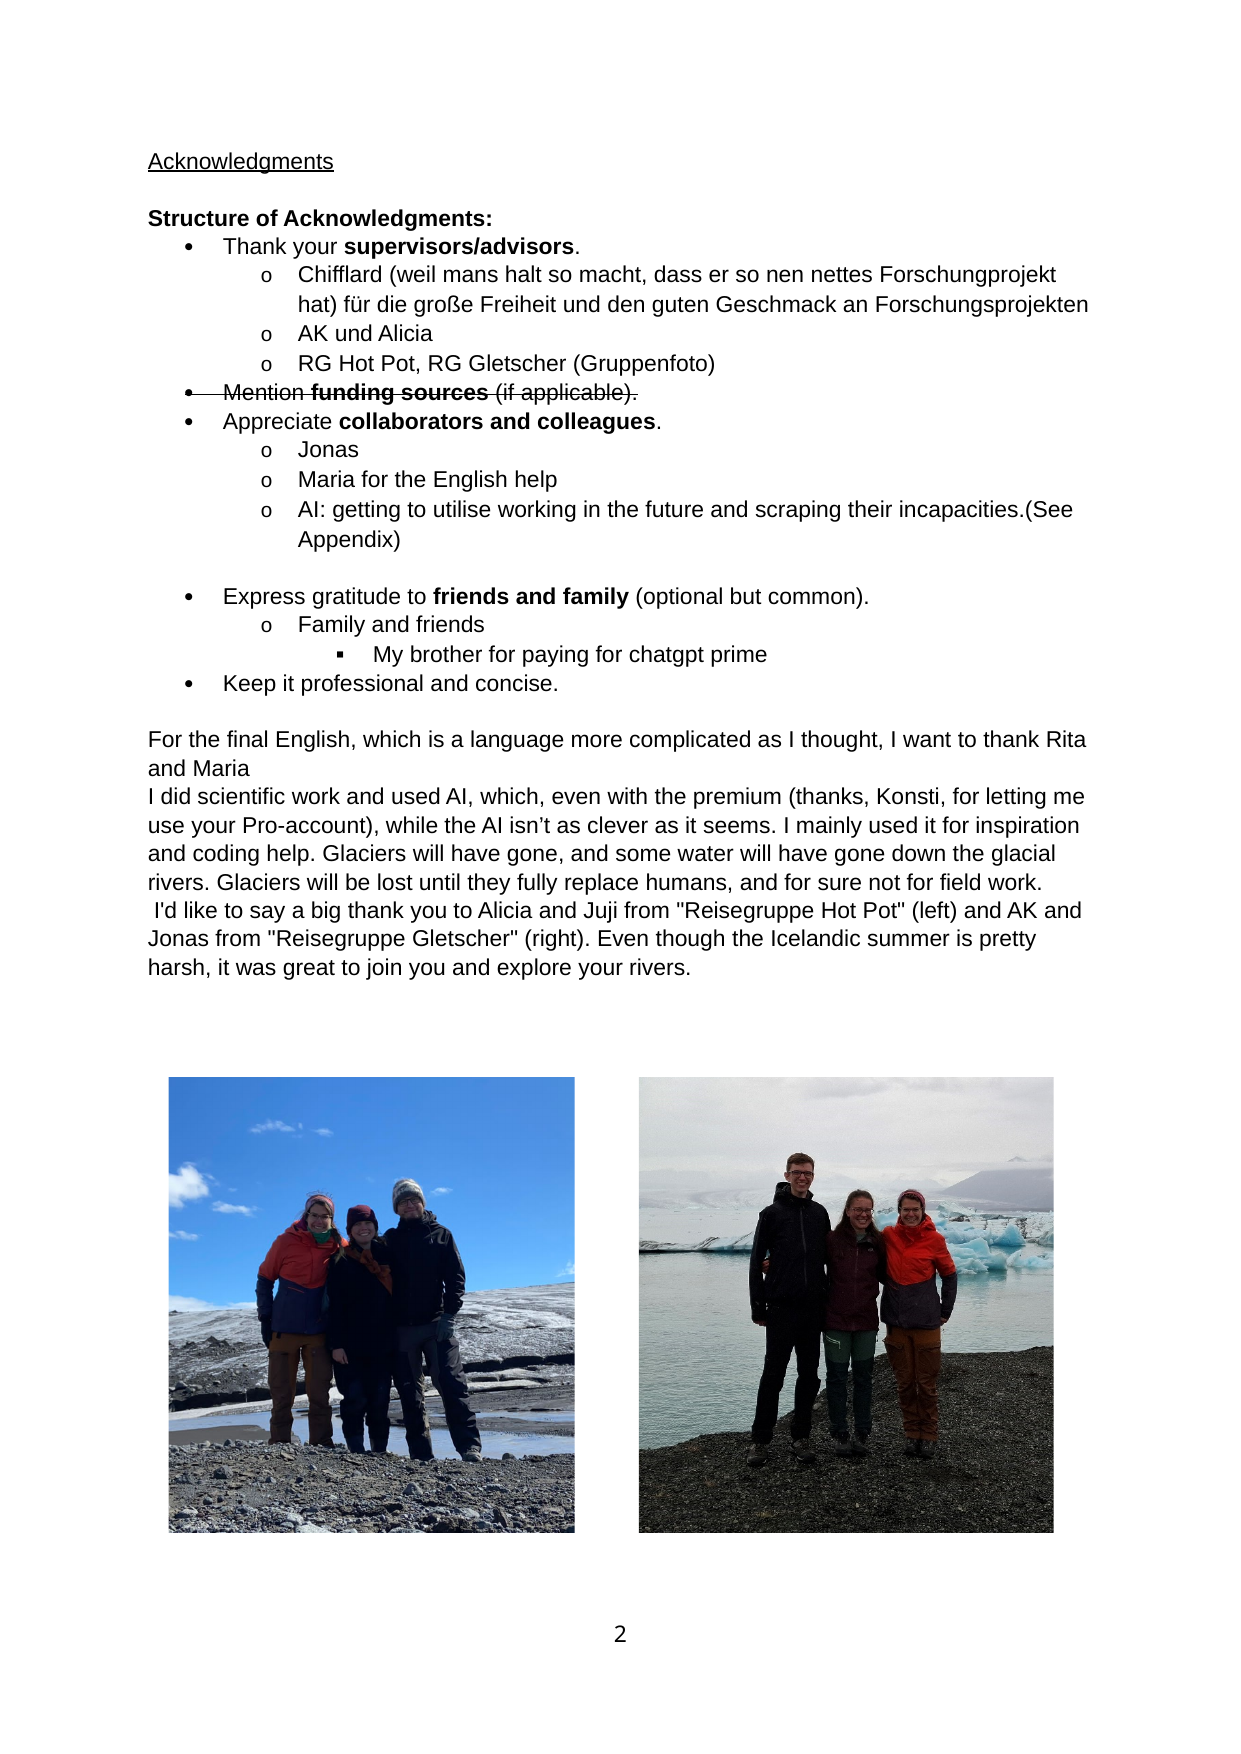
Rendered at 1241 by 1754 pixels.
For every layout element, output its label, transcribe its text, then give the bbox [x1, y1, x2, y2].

list AK und Alicia [260, 319, 1093, 347]
text Acknowledgments [148, 148, 1093, 174]
text For the final English, which is a language more complicated as I thought, I want to thank Rita and Maria [148, 726, 1093, 781]
list Chifflard (weil mans halt so macht, dass er so nen nettes Forschungprojekt hat) für die große Freiheit und den guten Geschmack an Forschungsprojekten [260, 261, 1093, 317]
list My brother for paying for chatgpt prime [335, 641, 1093, 667]
picture [638, 1077, 1054, 1533]
picture [168, 1077, 575, 1533]
list Express gratitude to friends and family (optional but common). [185, 583, 1093, 609]
list RG Hot Pot, RG Gletscher (Gruppenfoto) [260, 349, 1093, 377]
list Keep it professional and concise. [185, 669, 1093, 696]
list AI: getting to utilise working in the future and scraping their incapacities.(See Appendix) [260, 496, 1093, 552]
list Appreciate collaborators and colleagues. [185, 408, 1093, 434]
text I did scientific work and used AI, which, even with the premium (thanks, Konsti, for letting me use your Pro-account), while the AI isn’t as clever as it seems. I mainly used it for inspiration and coding help. Glaciers will have gone, and some water will have gone down the glacial rivers. Glaciers will be lost until they fully replace humans, and for sure not for field work. [148, 783, 1093, 895]
list Maria for the English help [260, 466, 1093, 494]
list Jonas [260, 436, 1093, 464]
list Thank your supervisors/advisors. [185, 233, 1093, 259]
list Family and friends [260, 611, 1093, 639]
text Structure of Acknowledgments: [148, 204, 1093, 231]
text I'd like to say a big thank you to Alicia and Juji from "Reisegruppe Hot Pot" (left) and AK and Jonas from "Reisegruppe Gletscher" (right). Even though the Icelandic summer is pretty harsh, it was great to join you and explore your rivers. [148, 897, 1093, 980]
list Mention funding sources (if applicable). [185, 379, 1093, 406]
